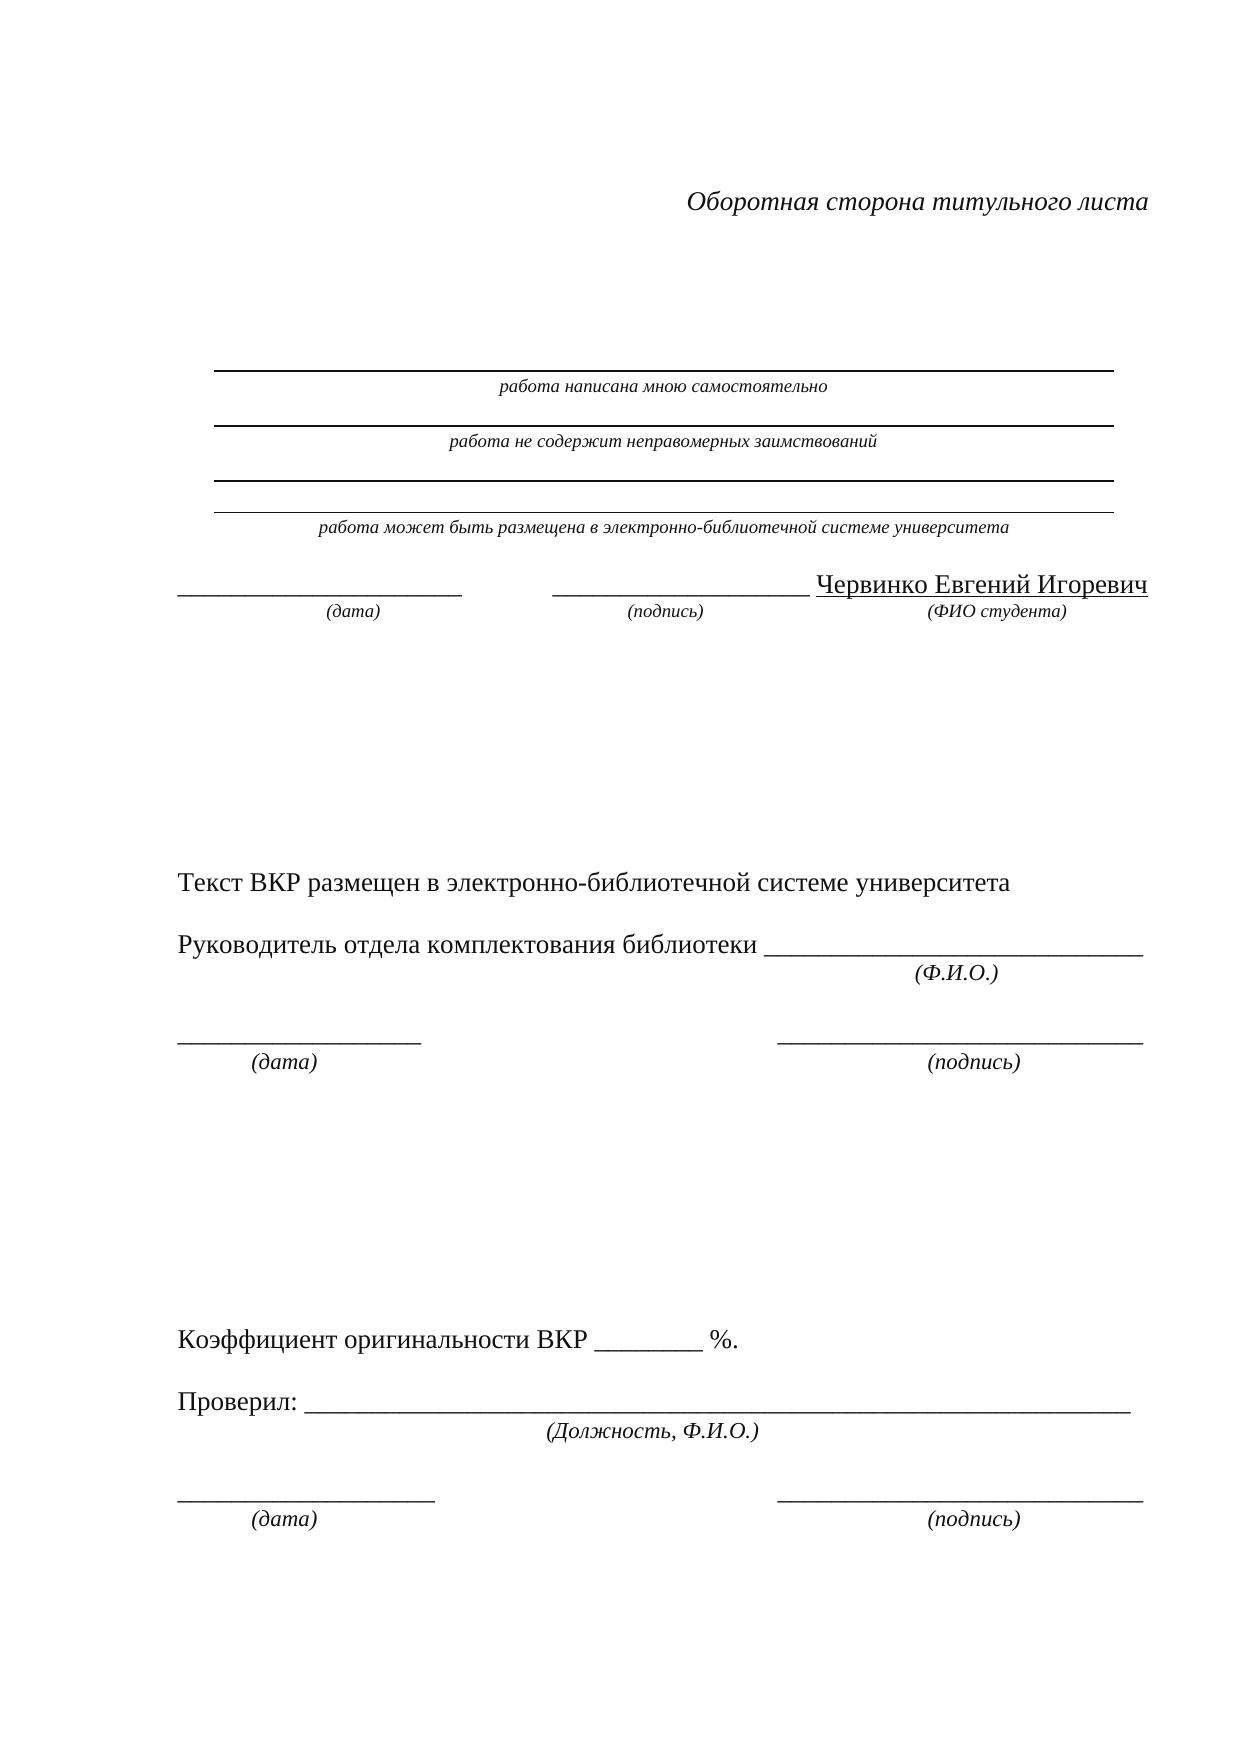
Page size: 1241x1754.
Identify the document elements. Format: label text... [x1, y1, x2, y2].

text работа может быть размещена в электронно-библиотечной системе университета [177, 516, 1152, 537]
text (дата) (подпись) (ФИО студента) [252, 600, 1152, 621]
text Оборотная сторона титульного листа [177, 185, 1152, 216]
text Руководитель отдела комплектования библиотеки ____________________________ [177, 928, 1152, 959]
text (Должность, Ф.И.О.) [546, 1417, 1152, 1443]
text ___________________ ___________________________ [177, 1474, 1152, 1505]
text Проверил: _____________________________________________________________ [177, 1386, 1152, 1417]
text (Ф.И.О.) [841, 959, 1152, 985]
text __________________ ___________________________ [177, 1017, 1152, 1048]
text Коэффициент оригинальности ВКР ________ %. [177, 1323, 1152, 1354]
text _____________________ ___________________ Червинко Евгений Игоревич [177, 568, 1152, 600]
text Текст ВКР размещен в электронно-библиотечной системе университета [177, 866, 1152, 897]
text (дата) (подпись) [177, 1048, 1152, 1074]
text работа написана мною самостоятельно [177, 374, 1152, 396]
text (дата) (подпись) [177, 1505, 1152, 1532]
text работа не содержит неправомерных заимствований [177, 429, 1152, 451]
